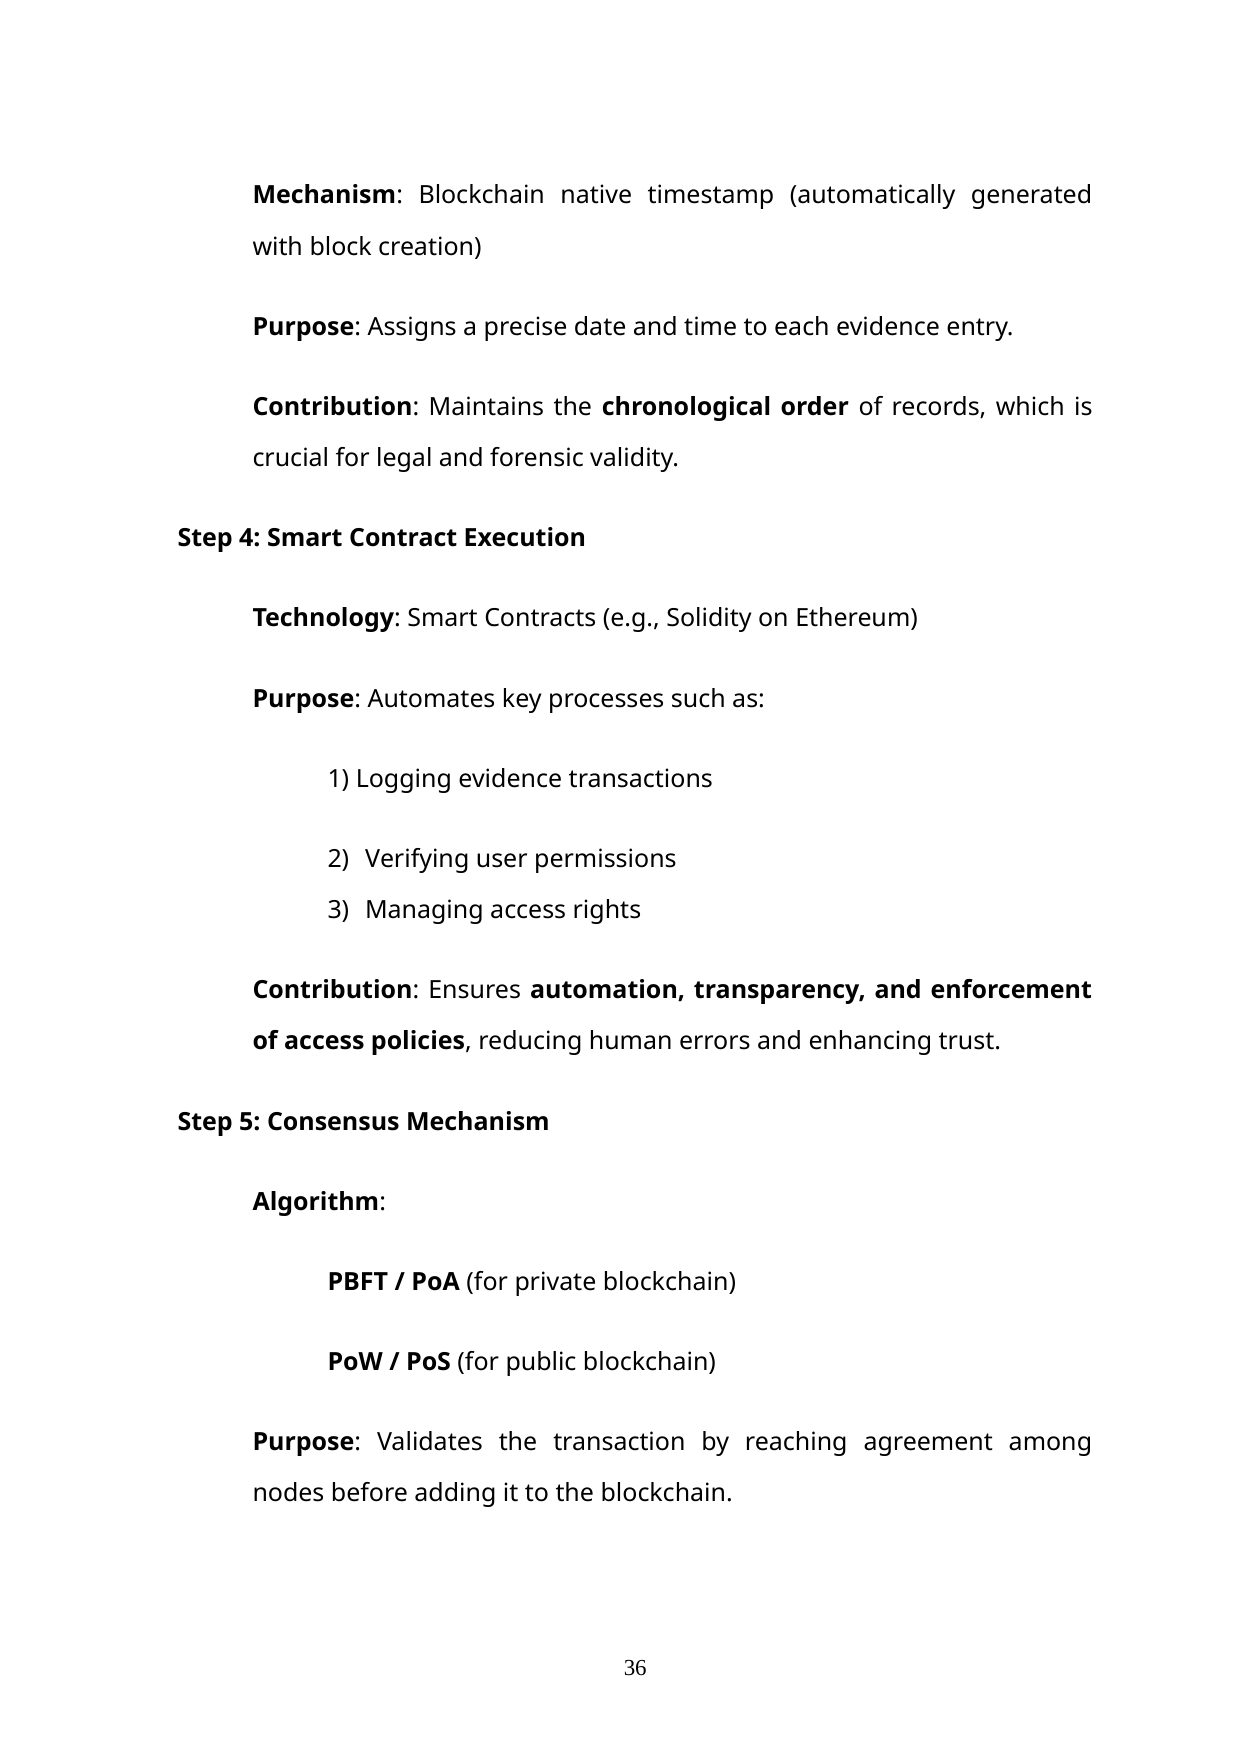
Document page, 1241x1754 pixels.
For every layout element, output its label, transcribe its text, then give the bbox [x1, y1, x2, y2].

text PBFT / PoA (for private blockchain) [327, 1264, 1092, 1298]
list Verifying user permissions [327, 841, 1092, 875]
text Contribution: Ensures automation, transparency, and enforcement of access policies, reducing human errors and enhancing trust. [252, 972, 1092, 1057]
text Purpose: Automates key processes such as: [252, 680, 1092, 714]
text Mechanism: Blockchain native timestamp (automatically generated with block creation) [252, 177, 1092, 262]
text Purpose: Validates the transaction by reaching agreement among nodes before adding it to the blockchain. [252, 1424, 1092, 1509]
text PoW / PoS (for public blockchain) [327, 1344, 1092, 1378]
text Purpose: Assigns a precise date and time to each evidence entry. [252, 308, 1092, 342]
text 1) Logging evidence transactions [327, 761, 1092, 794]
list Managing access rights [327, 892, 1092, 926]
text Algorithm: [252, 1183, 1092, 1217]
text Technology: Smart Contracts (e.g., Solidity on Ethereum) [252, 600, 1092, 634]
text Step 4: Smart Contract Execution [177, 520, 1092, 554]
text Step 5: Consensus Mechanism [177, 1103, 1092, 1137]
text Contribution: Maintains the chronological order of records, which is crucial for legal and forensic validity. [252, 389, 1092, 474]
